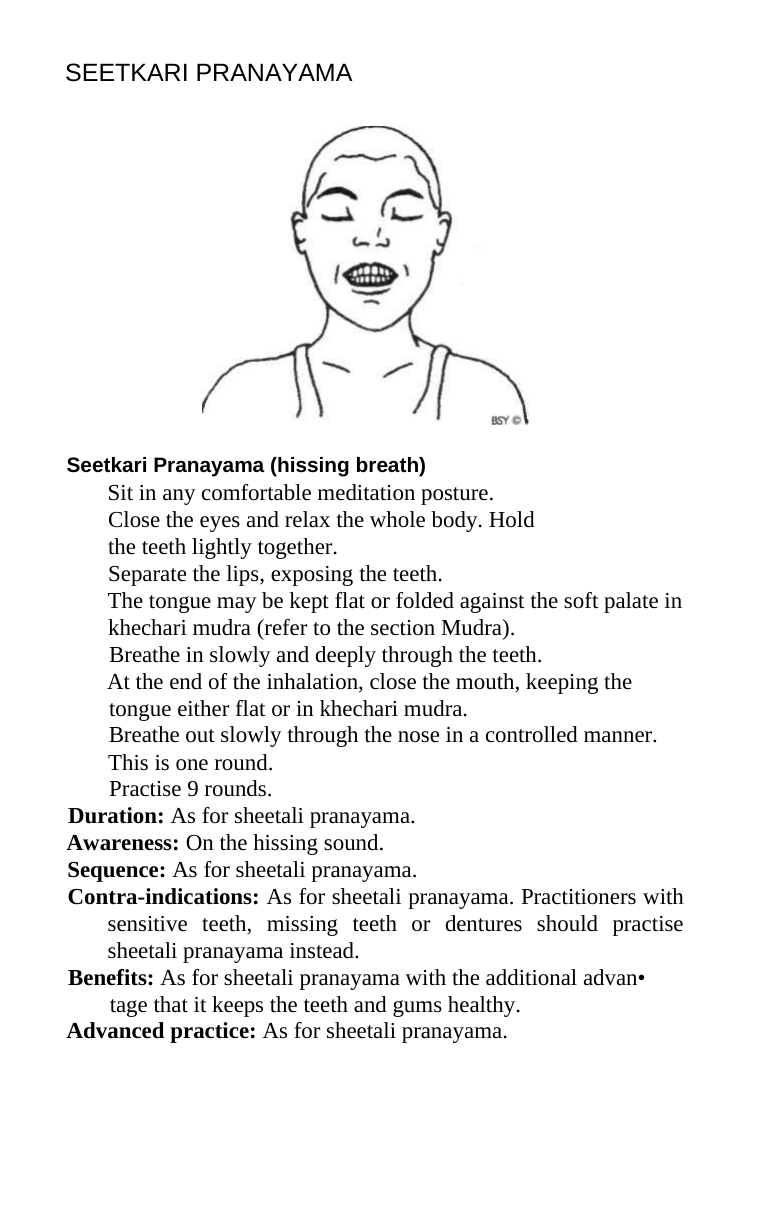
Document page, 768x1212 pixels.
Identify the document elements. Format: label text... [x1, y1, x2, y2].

text At the end of the inhalation, close the mouth, keeping the tongue either flat or in khechari mudra. [107, 668, 684, 721]
text The tongue may be kept flat or folded against the soft palate in khechari mudra (refer to the section Mudra). [107, 587, 685, 640]
text Sequence: As for sheetali pranayama. [67, 856, 697, 883]
picture [202, 126, 529, 425]
text Advanced practice: As for sheetali pranayama. [66, 1018, 697, 1044]
text Awareness: On the hissing sound. [66, 829, 697, 856]
text Sit in any comfortable meditation posture. Close the eyes and relax the whole body. Hold the teeth lightly together. [107, 479, 544, 559]
text Breathe out slowly through the nose in a controlled manner. [108, 722, 684, 748]
text Separate the lips, exposing the teeth. [108, 560, 697, 587]
text This is one round. Practise 9 rounds. [108, 749, 342, 802]
text Benefits: As for sheetali pranayama with the additional advan• tage that it keeps the teeth and gums healthy. [68, 964, 675, 1017]
text Duration: As for sheetali pranayama. [68, 802, 697, 828]
text Contra-indications: As for sheetali pranayama. Practitioners with sensitive teeth, missing teeth or dentures should practise sheetali pranayama instead. [67, 883, 684, 964]
text Seetkari Pranayama (hissing breath) [66, 453, 697, 477]
text Breathe in slowly and deeply through the teeth. [109, 641, 697, 667]
text SEETKARI PRANAYAMA [65, 58, 697, 87]
